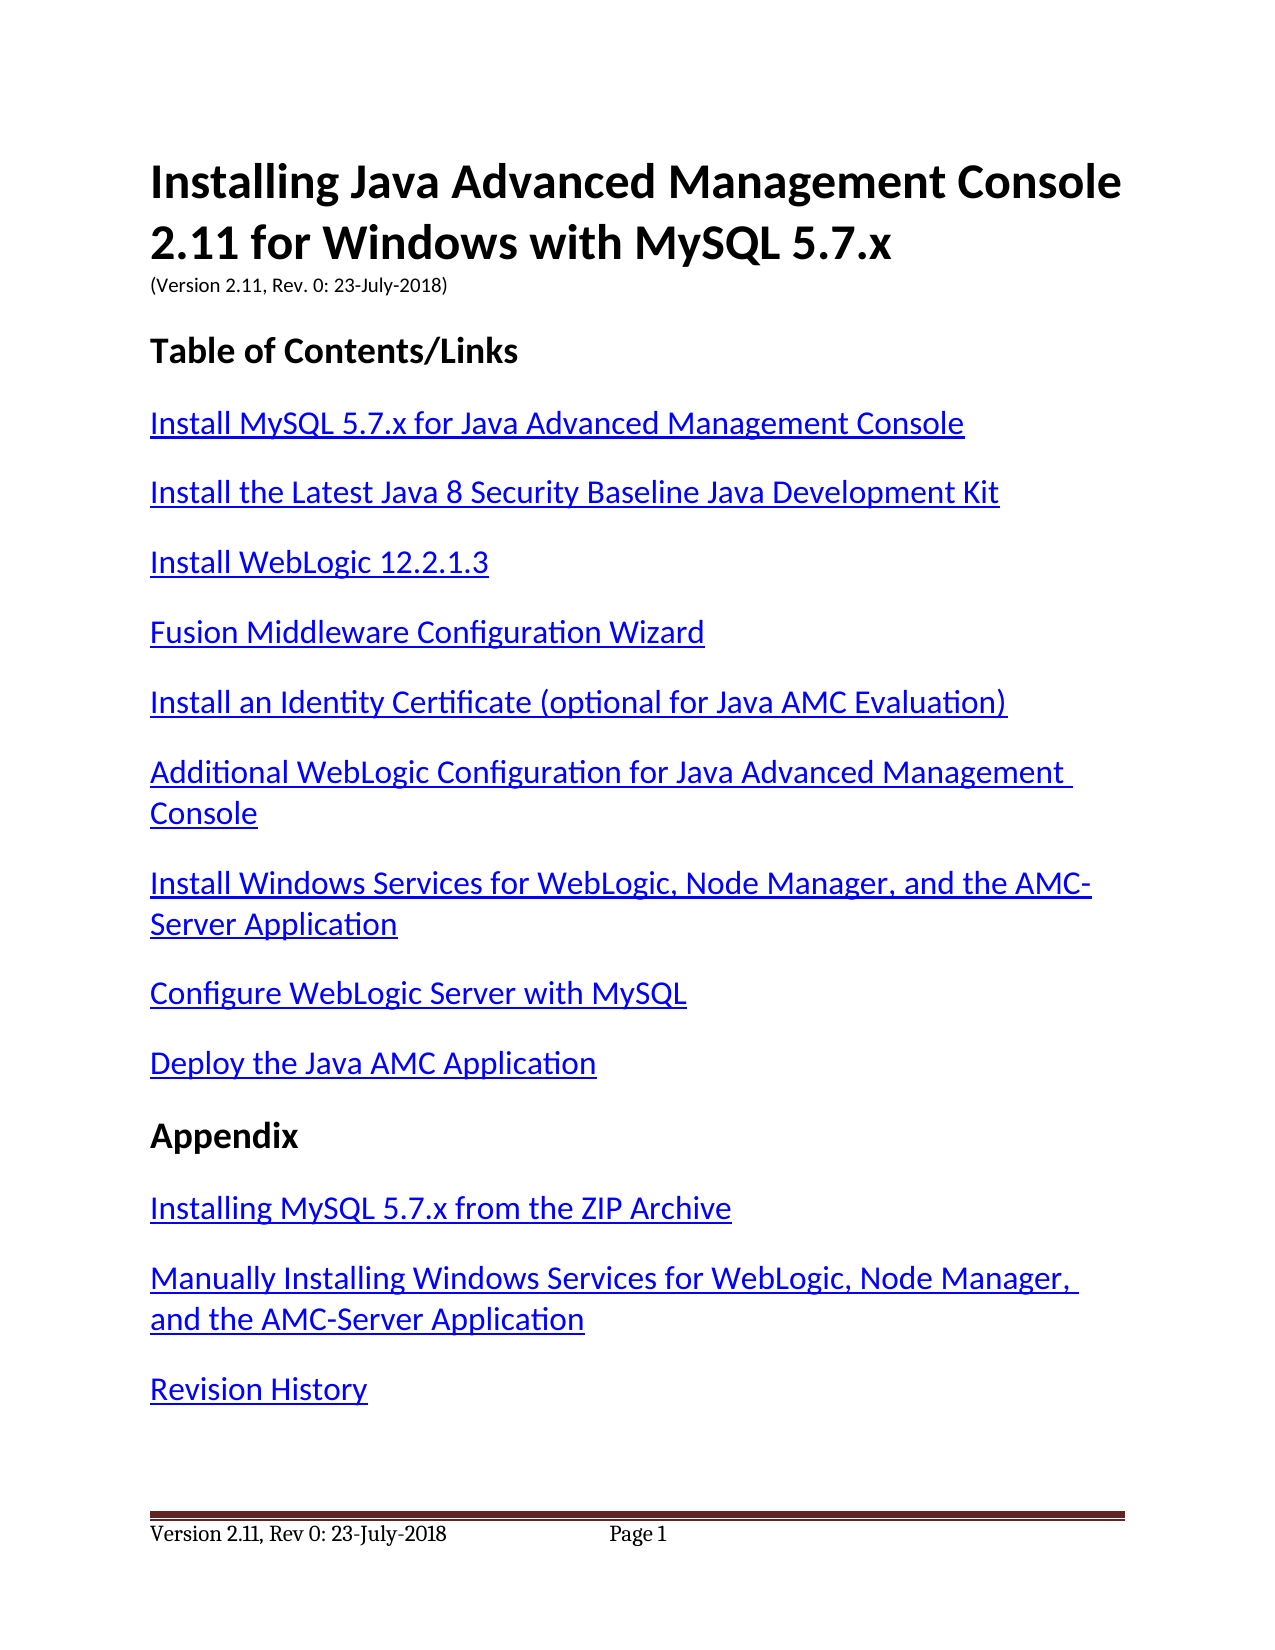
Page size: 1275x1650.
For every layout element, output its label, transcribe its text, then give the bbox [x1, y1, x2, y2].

subtitle Additional WebLogic Configuration for Java Advanced Management Console [150, 751, 1125, 833]
subtitle Installing Java Advanced Management Console 2.11 for Windows with MySQL 5.7.x [150, 150, 1125, 272]
subtitle Fusion Middleware Configuration Wizard [150, 611, 1125, 652]
subtitle Configure WebLogic Server with MySQL [150, 972, 1125, 1013]
subtitle Install the Latest Java 8 Security Baseline Java Development Kit [150, 472, 1125, 512]
subtitle Deploy the Java AMC Application [150, 1042, 1125, 1083]
subtitle Install WebLogic 12.2.1.3 [150, 541, 1125, 582]
subtitle Install Windows Services for WebLogic, Node Manager, and the AMC-Server Application [150, 862, 1125, 943]
subtitle Install an Identity Certificate (optional for Java AMC Evaluation) [150, 681, 1125, 722]
subtitle Table of Contents/Links [150, 327, 1125, 372]
subtitle Appendix [150, 1112, 1125, 1158]
subtitle Manually Installing Windows Services for WebLogic, Node Manager, and the AMC-Server Application [150, 1257, 1125, 1338]
subtitle Installing MySQL 5.7.x from the ZIP Archive [150, 1187, 1125, 1228]
subtitle Install MySQL 5.7.x for Java Advanced Management Console [150, 402, 1125, 442]
subtitle Revision History [150, 1368, 1125, 1408]
subtitle (Version 2.11, Rev. 0: 23-July-2018) [150, 272, 1125, 297]
